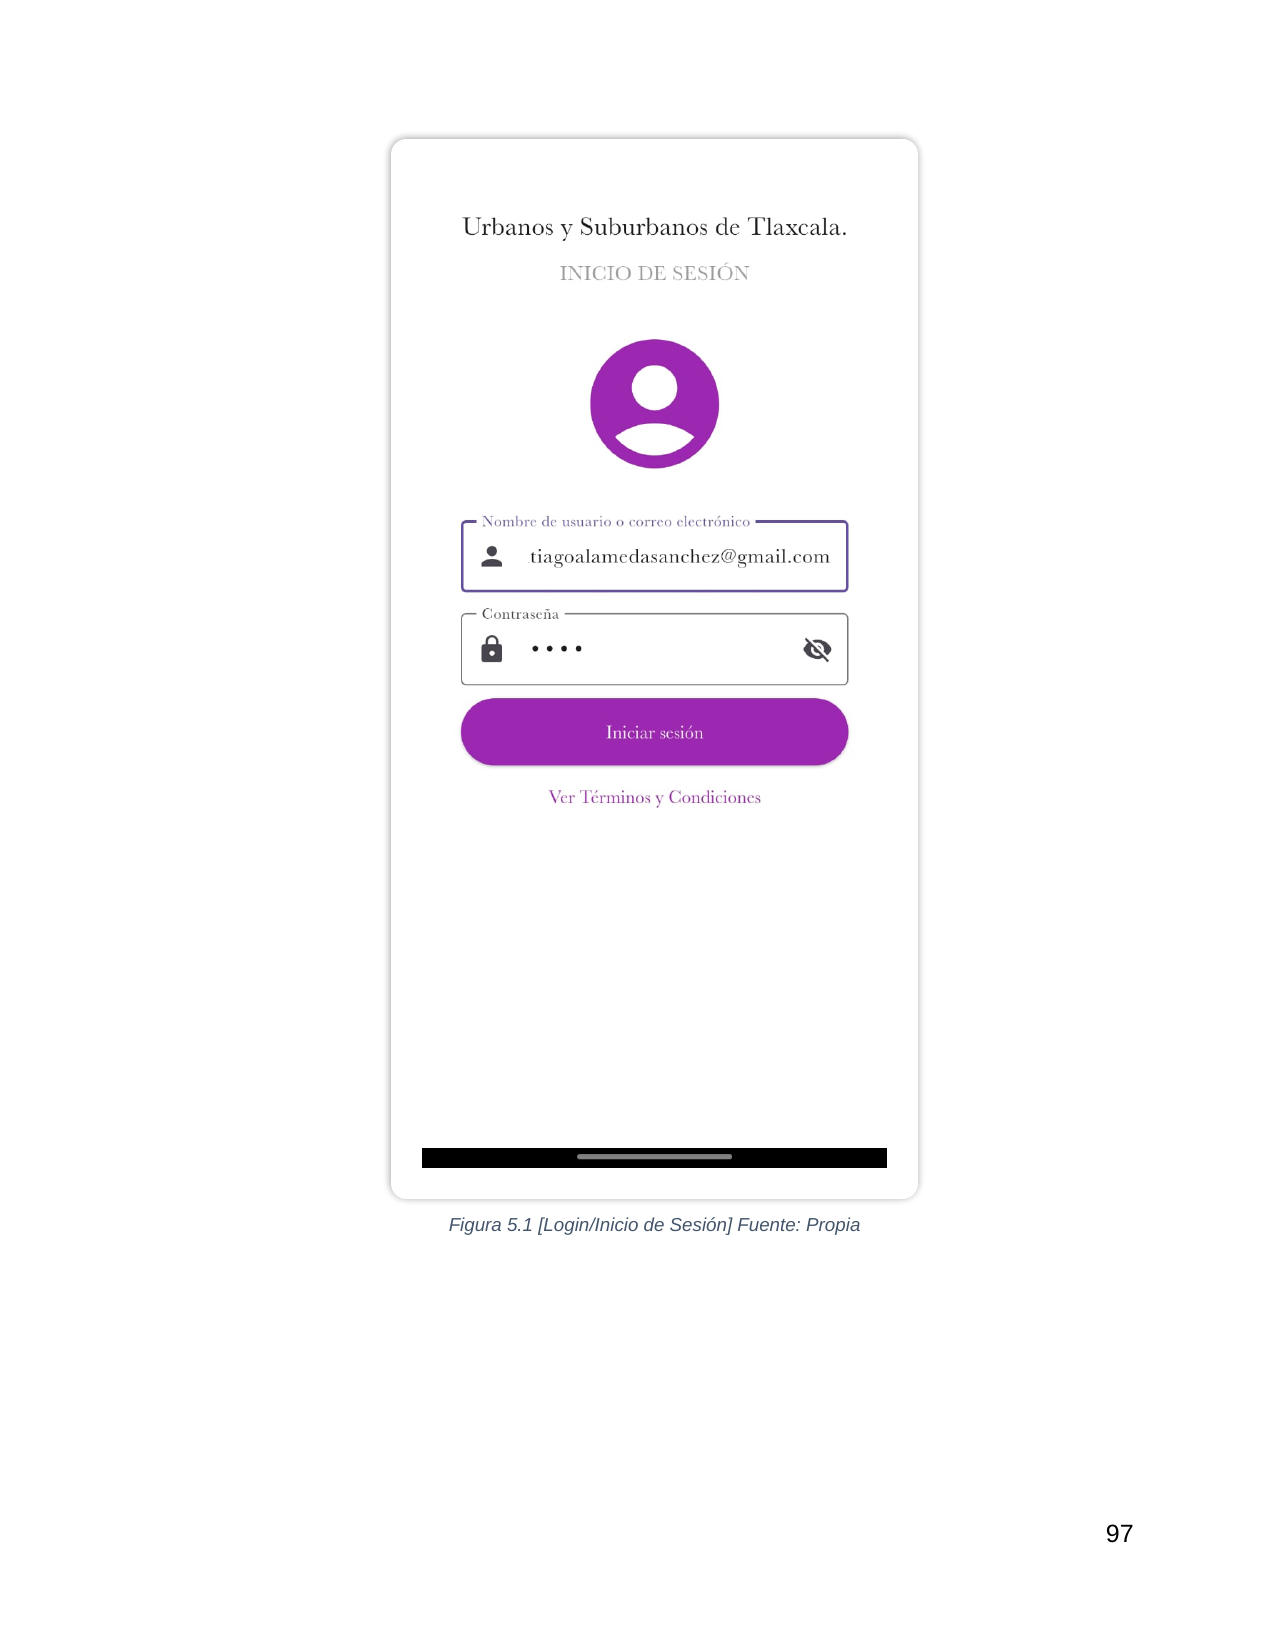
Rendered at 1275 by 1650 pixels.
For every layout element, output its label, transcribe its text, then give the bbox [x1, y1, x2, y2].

text Figura 5.1 [Login/Inicio de Sesión] Fuente: Propia [177, 1213, 1133, 1235]
picture [422, 170, 887, 1168]
